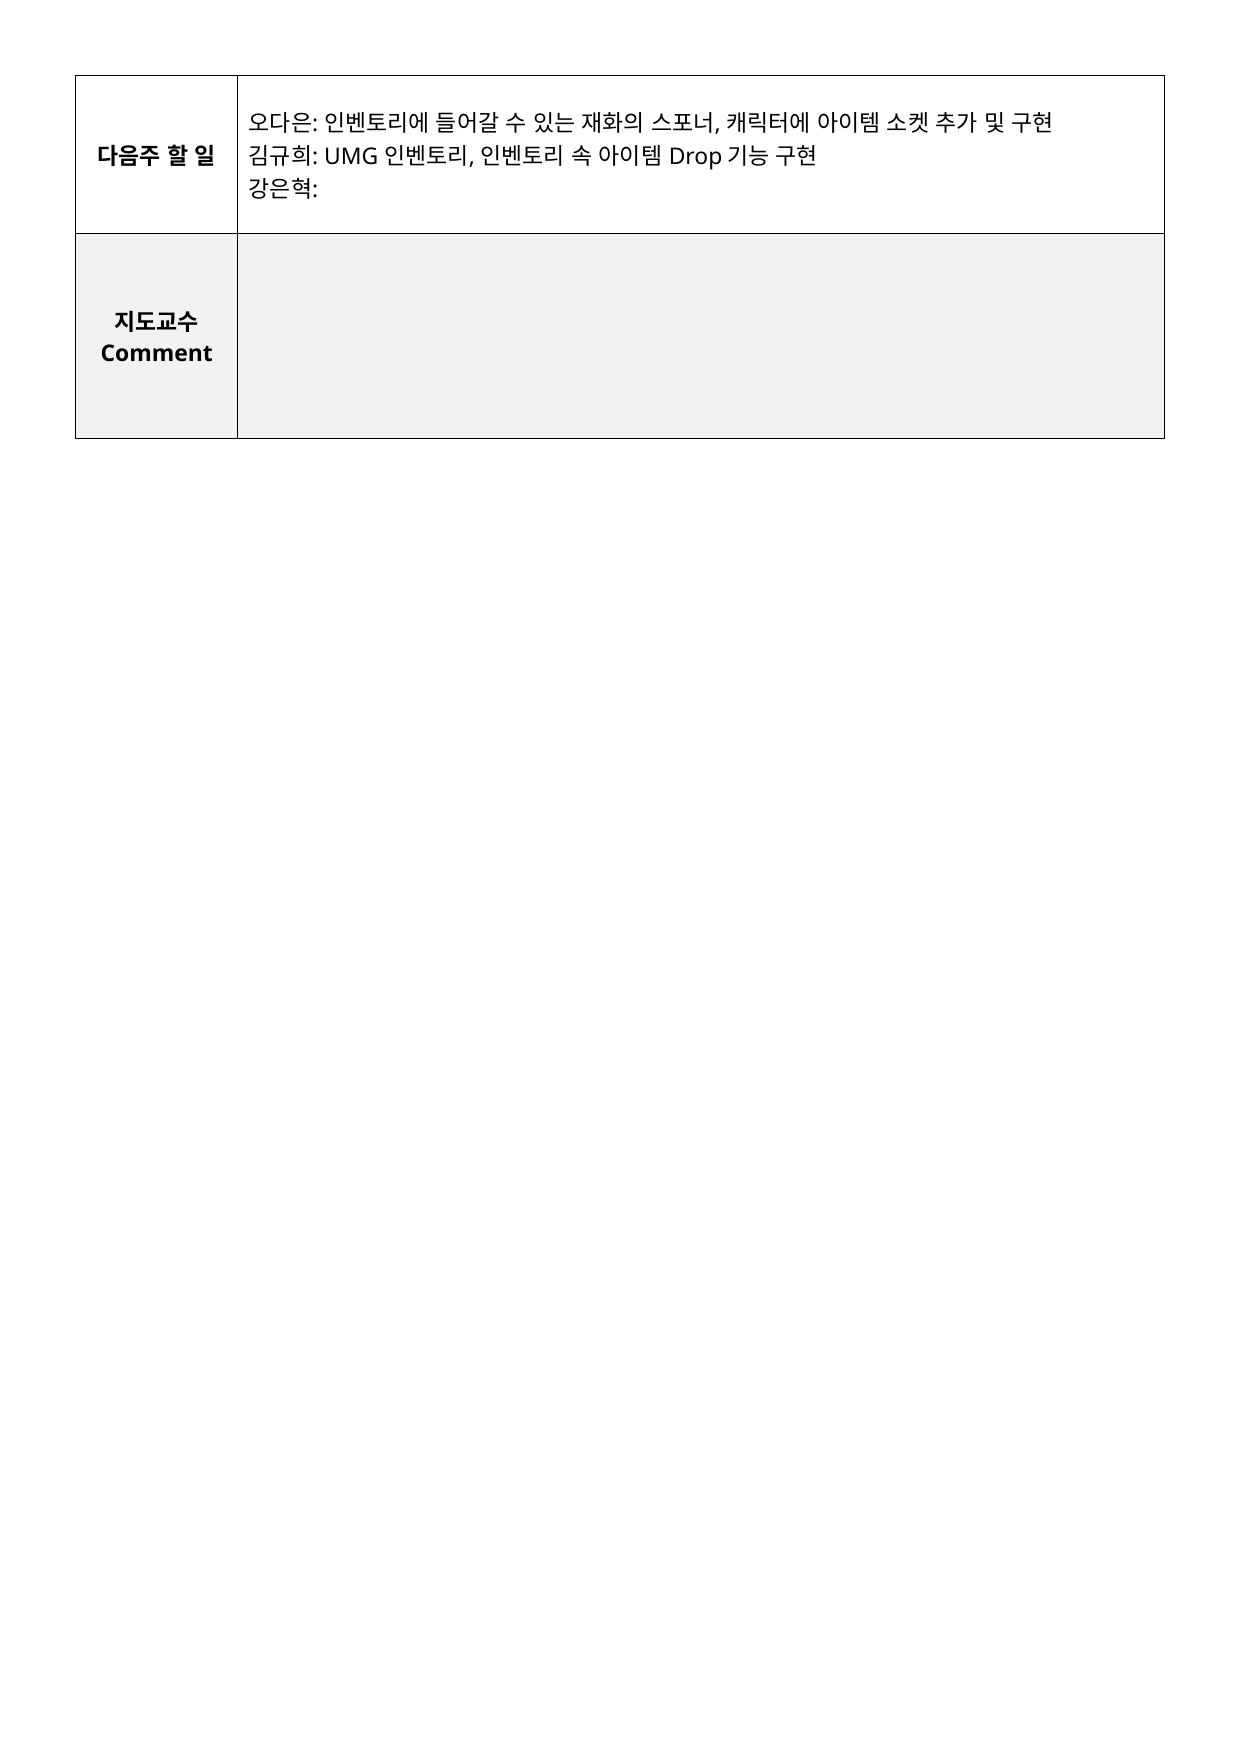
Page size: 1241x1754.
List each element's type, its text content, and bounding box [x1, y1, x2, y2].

table_cell 지도교수 Comment [76, 234, 237, 438]
table_cell [238, 234, 1164, 438]
table_cell 오다은: 인벤토리에 들어갈 수 있는 재화의 스포너, 캐릭터에 아이템 소켓 추가 및 구현 김규희: UMG 인벤토리, 인벤토리 속 아이템 Drop기능 구현 강은혁: [238, 76, 1164, 233]
table_cell 다음주 할 일 [76, 76, 237, 233]
